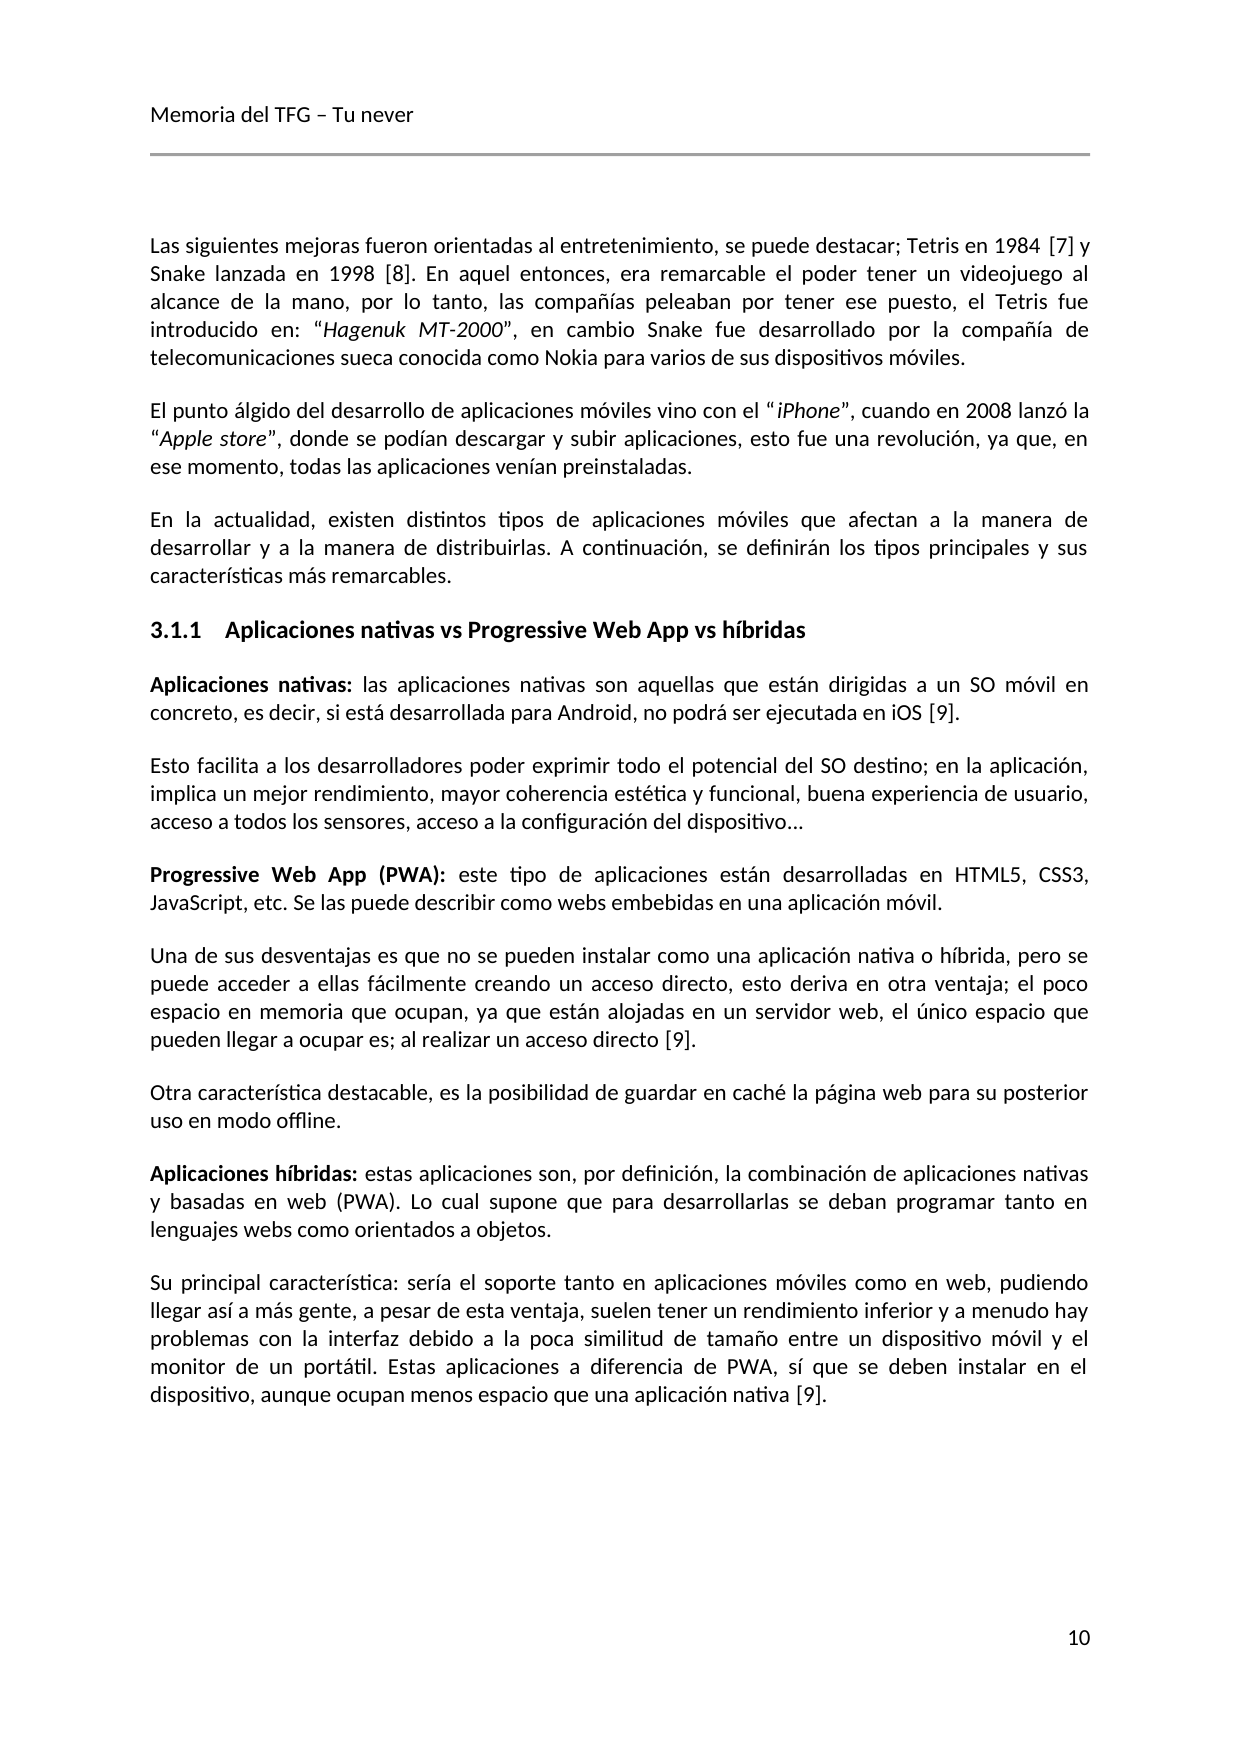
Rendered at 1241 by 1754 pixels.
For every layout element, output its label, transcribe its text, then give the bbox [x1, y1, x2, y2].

text En la actualidad, existen distintos tipos de aplicaciones móviles que afectan a la manera de desarrollar y a la manera de distribuirlas. A continuación, se definirán los tipos principales y sus características más remarcables. [150, 505, 1090, 589]
text El punto álgido del desarrollo de aplicaciones móviles vino con el “iPhone”, cuando en 2008 lanzó la “Apple store”, donde se podían descargar y subir aplicaciones, esto fue una revolución, ya que, en ese momento, todas las aplicaciones venían preinstaladas. [150, 396, 1090, 480]
text Aplicaciones nativas: las aplicaciones nativas son aquellas que están dirigidas a un SO móvil en concreto, es decir, si está desarrollada para Android, no podrá ser ejecutada en iOS . [150, 670, 1090, 726]
text Progressive Web App (PWA): este tipo de aplicaciones están desarrolladas en HTML5, CSS3, JavaScript, etc. Se las puede describir como webs embebidas en una aplicación móvil. [150, 860, 1090, 916]
text Una de sus desventajas es que no se pueden instalar como una aplicación nativa o híbrida, pero se puede acceder a ellas fácilmente creando un acceso directo, esto deriva en otra ventaja; el poco espacio en memoria que ocupan, ya que están alojadas en un servidor web, el único espacio que pueden llegar a ocupar es; al realizar un acceso directo . [150, 941, 1090, 1053]
text Su principal característica: sería el soporte tanto en aplicaciones móviles como en web, pudiendo llegar así a más gente, a pesar de esta ventaja, suelen tener un rendimiento inferior y a menudo hay problemas con la interfaz debido a la poca similitud de tamaño entre un dispositivo móvil y el monitor de un portátil. Estas aplicaciones a diferencia de PWA, sí que se deben instalar en el dispositivo, aunque ocupan menos espacio que una aplicación nativa . [150, 1268, 1090, 1408]
text Esto facilita a los desarrolladores poder exprimir todo el potencial del SO destino; en la aplicación, implica un mejor rendimiento, mayor coherencia estética y funcional, buena experiencia de usuario, acceso a todos los sensores, acceso a la configuración del dispositivo... [150, 751, 1090, 835]
text Otra característica destacable, es la posibilidad de guardar en caché la página web para su posterior uso en modo offline. [150, 1078, 1090, 1134]
text Las siguientes mejoras fueron orientadas al entretenimiento, se puede destacar; Tetris en 1984 y Snake lanzada en 1998 . En aquel entonces, era remarcable el poder tener un videojuego al alcance de la mano, por lo tanto, las compañías peleaban por tener ese puesto, el Tetris fue introducido en: “Hagenuk MT-2000”, en cambio Snake fue desarrollado por la compañía de telecomunicaciones sueca conocida como Nokia para varios de sus dispositivos móviles. [150, 231, 1090, 371]
text Aplicaciones híbridas: estas aplicaciones son, por definición, la combinación de aplicaciones nativas y basadas en web (PWA). Lo cual supone que para desarrollarlas se deban programar tanto en lenguajes webs como orientados a objetos. [150, 1159, 1090, 1243]
text 3.1.1 Aplicaciones nativas vs Progressive Web App vs híbridas [150, 614, 1090, 645]
